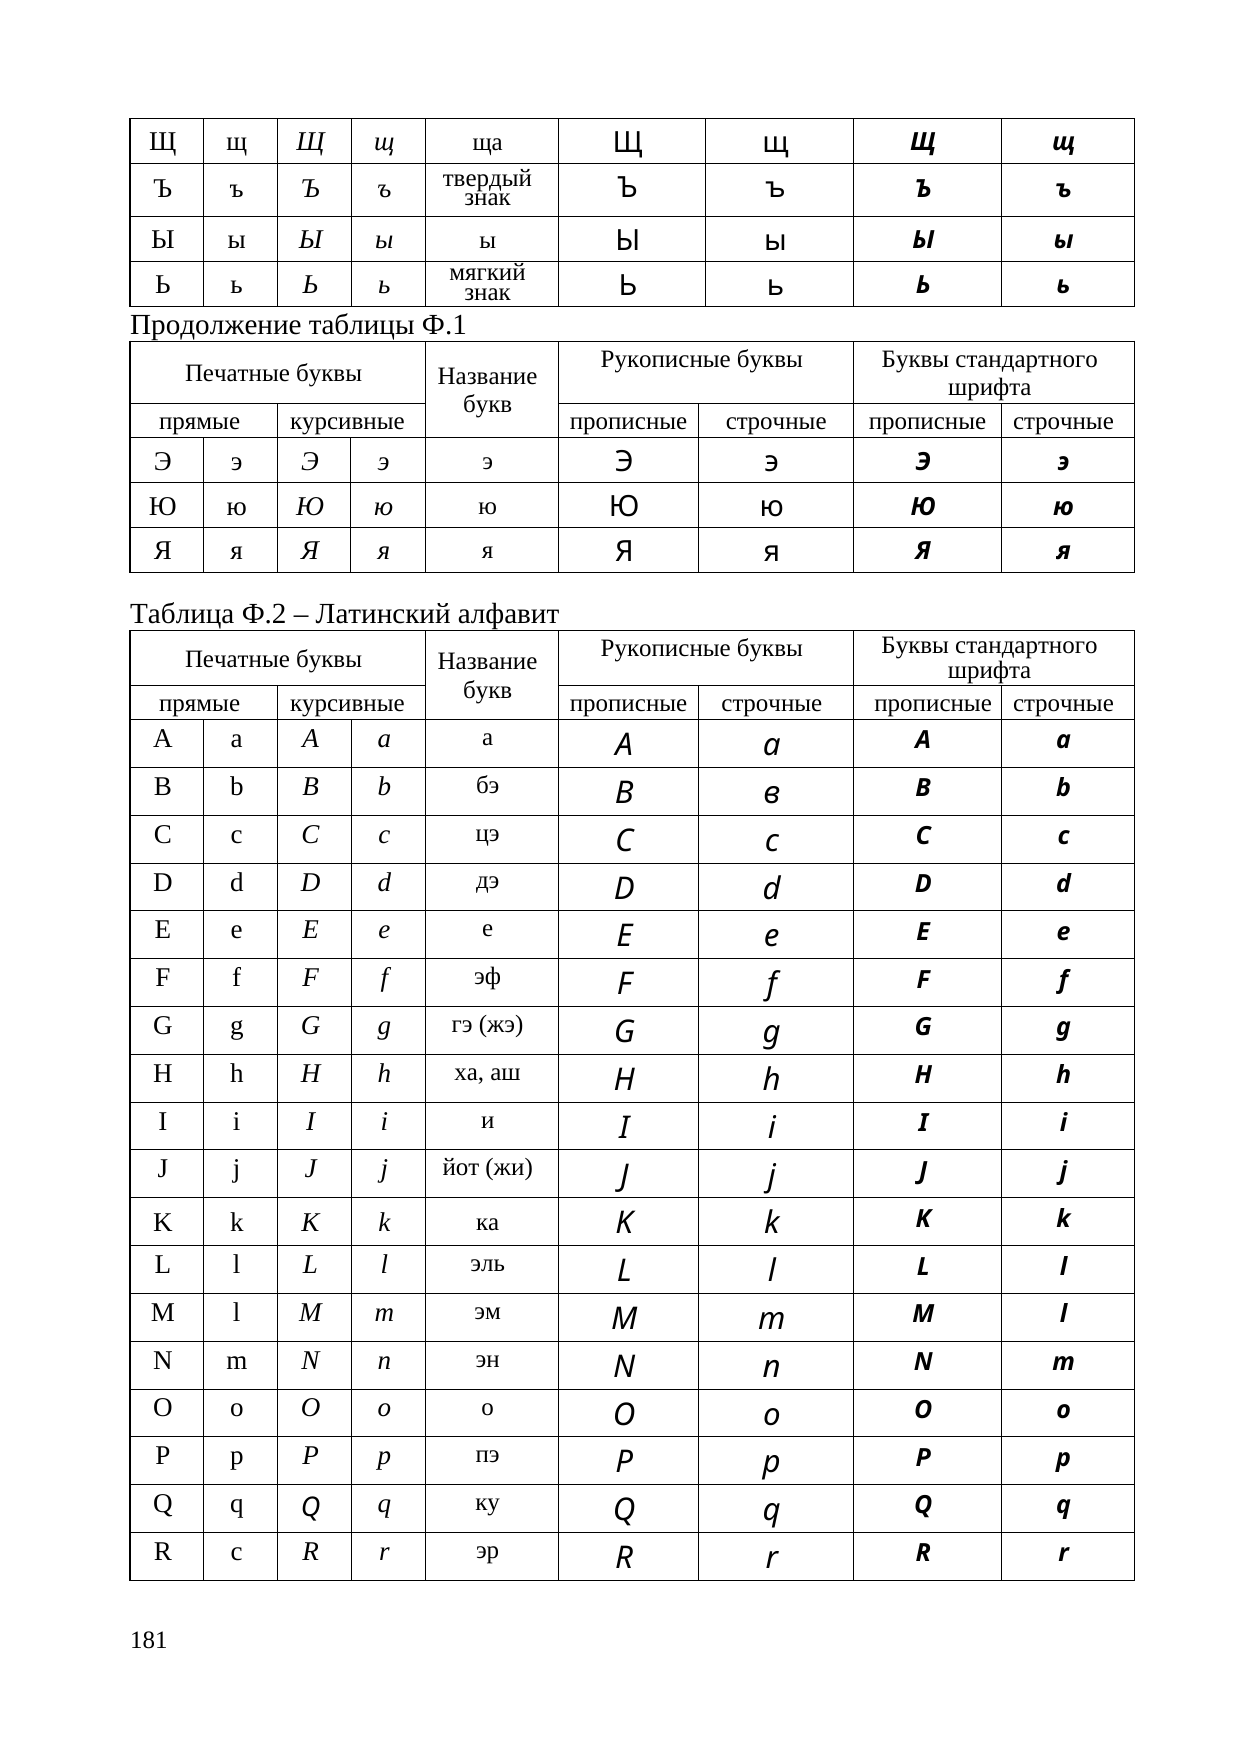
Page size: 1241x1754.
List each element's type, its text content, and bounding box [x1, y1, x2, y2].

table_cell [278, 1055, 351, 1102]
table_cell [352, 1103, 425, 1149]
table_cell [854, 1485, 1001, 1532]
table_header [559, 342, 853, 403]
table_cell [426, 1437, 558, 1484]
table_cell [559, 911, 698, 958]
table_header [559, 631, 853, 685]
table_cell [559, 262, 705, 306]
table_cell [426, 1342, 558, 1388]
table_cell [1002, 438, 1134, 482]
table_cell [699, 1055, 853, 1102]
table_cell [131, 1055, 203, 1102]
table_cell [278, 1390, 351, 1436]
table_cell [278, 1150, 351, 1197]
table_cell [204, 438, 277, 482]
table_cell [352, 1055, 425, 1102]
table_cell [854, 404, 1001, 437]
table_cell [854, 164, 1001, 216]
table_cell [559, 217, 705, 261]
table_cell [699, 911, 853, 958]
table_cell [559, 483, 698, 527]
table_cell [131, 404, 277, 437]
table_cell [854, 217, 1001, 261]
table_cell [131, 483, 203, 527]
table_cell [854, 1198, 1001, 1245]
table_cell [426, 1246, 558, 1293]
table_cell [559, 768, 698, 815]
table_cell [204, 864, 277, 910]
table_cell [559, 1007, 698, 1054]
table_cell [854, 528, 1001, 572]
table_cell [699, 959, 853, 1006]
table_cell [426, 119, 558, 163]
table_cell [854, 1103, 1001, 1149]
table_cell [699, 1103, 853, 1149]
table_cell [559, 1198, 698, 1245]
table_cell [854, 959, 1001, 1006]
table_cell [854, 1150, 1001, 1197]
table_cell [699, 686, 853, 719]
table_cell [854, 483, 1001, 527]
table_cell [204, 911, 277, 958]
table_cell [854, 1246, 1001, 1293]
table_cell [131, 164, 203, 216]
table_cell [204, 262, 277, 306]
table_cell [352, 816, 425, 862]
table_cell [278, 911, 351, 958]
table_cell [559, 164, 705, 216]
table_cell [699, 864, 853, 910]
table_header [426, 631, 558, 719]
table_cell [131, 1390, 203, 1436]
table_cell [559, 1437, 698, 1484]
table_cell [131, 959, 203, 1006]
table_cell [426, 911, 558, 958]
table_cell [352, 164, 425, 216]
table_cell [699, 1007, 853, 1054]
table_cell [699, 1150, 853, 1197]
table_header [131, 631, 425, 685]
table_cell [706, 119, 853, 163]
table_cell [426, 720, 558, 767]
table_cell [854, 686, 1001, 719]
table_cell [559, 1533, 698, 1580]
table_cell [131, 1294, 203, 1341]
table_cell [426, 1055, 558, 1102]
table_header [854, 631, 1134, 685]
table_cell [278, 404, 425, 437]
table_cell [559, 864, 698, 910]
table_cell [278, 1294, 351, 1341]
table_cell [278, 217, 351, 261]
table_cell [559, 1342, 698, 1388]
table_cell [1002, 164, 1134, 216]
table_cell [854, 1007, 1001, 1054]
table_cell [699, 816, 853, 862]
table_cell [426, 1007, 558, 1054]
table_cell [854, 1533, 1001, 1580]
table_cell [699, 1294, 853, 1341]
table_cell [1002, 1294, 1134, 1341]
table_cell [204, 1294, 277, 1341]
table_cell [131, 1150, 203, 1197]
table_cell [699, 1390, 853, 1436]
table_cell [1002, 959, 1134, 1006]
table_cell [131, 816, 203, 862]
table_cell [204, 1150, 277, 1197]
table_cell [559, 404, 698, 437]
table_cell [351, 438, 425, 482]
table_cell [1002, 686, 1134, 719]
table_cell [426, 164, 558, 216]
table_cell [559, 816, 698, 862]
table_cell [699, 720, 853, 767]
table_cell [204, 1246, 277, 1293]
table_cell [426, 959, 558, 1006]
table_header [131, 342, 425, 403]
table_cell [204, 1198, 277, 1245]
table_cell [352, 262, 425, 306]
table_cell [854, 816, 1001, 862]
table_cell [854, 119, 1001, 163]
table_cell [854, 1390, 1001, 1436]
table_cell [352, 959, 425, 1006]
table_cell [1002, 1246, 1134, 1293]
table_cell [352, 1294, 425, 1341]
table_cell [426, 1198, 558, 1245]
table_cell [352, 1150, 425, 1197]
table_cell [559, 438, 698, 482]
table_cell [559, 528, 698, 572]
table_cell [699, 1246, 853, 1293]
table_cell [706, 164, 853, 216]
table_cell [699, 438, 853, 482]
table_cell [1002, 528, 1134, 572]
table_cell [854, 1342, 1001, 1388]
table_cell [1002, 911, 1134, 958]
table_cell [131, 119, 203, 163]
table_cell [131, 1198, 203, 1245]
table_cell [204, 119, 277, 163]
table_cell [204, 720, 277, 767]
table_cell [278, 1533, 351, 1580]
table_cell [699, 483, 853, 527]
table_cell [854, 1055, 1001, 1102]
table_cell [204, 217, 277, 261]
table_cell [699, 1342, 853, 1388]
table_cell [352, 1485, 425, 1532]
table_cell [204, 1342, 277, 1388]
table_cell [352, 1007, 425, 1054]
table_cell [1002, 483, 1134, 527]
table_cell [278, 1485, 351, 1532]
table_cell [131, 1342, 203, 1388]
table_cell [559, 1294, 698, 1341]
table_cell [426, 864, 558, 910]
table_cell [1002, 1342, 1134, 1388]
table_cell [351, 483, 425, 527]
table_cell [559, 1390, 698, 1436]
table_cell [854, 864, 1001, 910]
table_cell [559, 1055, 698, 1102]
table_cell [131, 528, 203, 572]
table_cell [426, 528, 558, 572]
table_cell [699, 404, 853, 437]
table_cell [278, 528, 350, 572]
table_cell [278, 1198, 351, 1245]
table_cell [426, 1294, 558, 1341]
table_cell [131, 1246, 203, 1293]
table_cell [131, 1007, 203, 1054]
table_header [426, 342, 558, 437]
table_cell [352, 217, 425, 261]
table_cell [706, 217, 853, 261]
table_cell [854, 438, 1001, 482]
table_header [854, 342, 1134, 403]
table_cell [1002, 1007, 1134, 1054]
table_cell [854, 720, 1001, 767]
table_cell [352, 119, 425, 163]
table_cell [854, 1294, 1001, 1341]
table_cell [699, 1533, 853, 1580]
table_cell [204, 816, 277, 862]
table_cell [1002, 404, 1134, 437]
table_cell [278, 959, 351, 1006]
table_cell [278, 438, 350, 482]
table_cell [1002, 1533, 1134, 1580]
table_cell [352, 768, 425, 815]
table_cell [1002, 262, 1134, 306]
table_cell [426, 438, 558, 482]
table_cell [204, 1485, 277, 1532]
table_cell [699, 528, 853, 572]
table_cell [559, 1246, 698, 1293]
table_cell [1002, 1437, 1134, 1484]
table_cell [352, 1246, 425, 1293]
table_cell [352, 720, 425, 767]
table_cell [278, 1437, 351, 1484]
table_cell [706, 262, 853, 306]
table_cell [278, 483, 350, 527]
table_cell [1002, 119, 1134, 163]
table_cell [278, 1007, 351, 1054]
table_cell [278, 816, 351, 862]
text Продолжение таблицы Ф.1 [130, 307, 1134, 341]
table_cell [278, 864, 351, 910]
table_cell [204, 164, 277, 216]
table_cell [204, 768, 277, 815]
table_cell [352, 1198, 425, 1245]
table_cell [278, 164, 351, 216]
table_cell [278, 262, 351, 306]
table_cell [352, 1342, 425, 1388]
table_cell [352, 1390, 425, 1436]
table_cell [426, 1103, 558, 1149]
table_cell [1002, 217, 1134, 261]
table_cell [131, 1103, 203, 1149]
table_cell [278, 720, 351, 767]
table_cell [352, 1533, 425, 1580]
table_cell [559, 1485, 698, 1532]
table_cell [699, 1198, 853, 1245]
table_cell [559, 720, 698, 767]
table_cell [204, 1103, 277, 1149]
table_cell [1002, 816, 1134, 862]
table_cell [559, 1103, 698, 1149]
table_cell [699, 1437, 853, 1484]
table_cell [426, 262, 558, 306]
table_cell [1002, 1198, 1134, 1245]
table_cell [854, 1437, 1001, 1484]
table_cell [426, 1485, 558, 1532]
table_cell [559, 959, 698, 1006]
text Таблица Ф.2 – Латинский алфавит [130, 596, 1125, 630]
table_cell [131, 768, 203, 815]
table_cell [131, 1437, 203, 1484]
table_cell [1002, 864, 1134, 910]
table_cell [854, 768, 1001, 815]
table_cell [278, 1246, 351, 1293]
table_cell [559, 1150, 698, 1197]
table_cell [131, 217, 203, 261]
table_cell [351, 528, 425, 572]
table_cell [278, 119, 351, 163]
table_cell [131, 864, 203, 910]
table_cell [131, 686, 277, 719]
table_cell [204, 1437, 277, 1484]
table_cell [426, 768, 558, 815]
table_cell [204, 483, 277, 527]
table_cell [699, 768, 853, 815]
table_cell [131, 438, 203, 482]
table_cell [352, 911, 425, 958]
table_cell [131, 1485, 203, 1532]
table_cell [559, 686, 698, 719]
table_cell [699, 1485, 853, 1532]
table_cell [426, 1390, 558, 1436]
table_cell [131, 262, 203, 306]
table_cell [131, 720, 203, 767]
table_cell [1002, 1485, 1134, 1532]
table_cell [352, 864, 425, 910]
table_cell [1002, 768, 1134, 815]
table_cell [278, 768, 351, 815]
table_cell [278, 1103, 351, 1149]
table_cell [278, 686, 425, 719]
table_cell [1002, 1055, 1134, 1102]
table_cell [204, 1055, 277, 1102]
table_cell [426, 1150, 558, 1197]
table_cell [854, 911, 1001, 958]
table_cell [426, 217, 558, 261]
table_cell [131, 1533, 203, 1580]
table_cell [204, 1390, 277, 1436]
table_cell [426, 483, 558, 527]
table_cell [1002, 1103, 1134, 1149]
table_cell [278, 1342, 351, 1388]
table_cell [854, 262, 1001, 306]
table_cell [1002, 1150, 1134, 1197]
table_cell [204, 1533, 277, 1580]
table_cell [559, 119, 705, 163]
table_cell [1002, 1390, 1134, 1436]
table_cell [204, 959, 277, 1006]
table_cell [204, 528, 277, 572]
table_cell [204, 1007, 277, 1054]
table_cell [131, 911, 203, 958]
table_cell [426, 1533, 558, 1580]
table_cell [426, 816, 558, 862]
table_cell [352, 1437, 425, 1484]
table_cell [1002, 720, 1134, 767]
